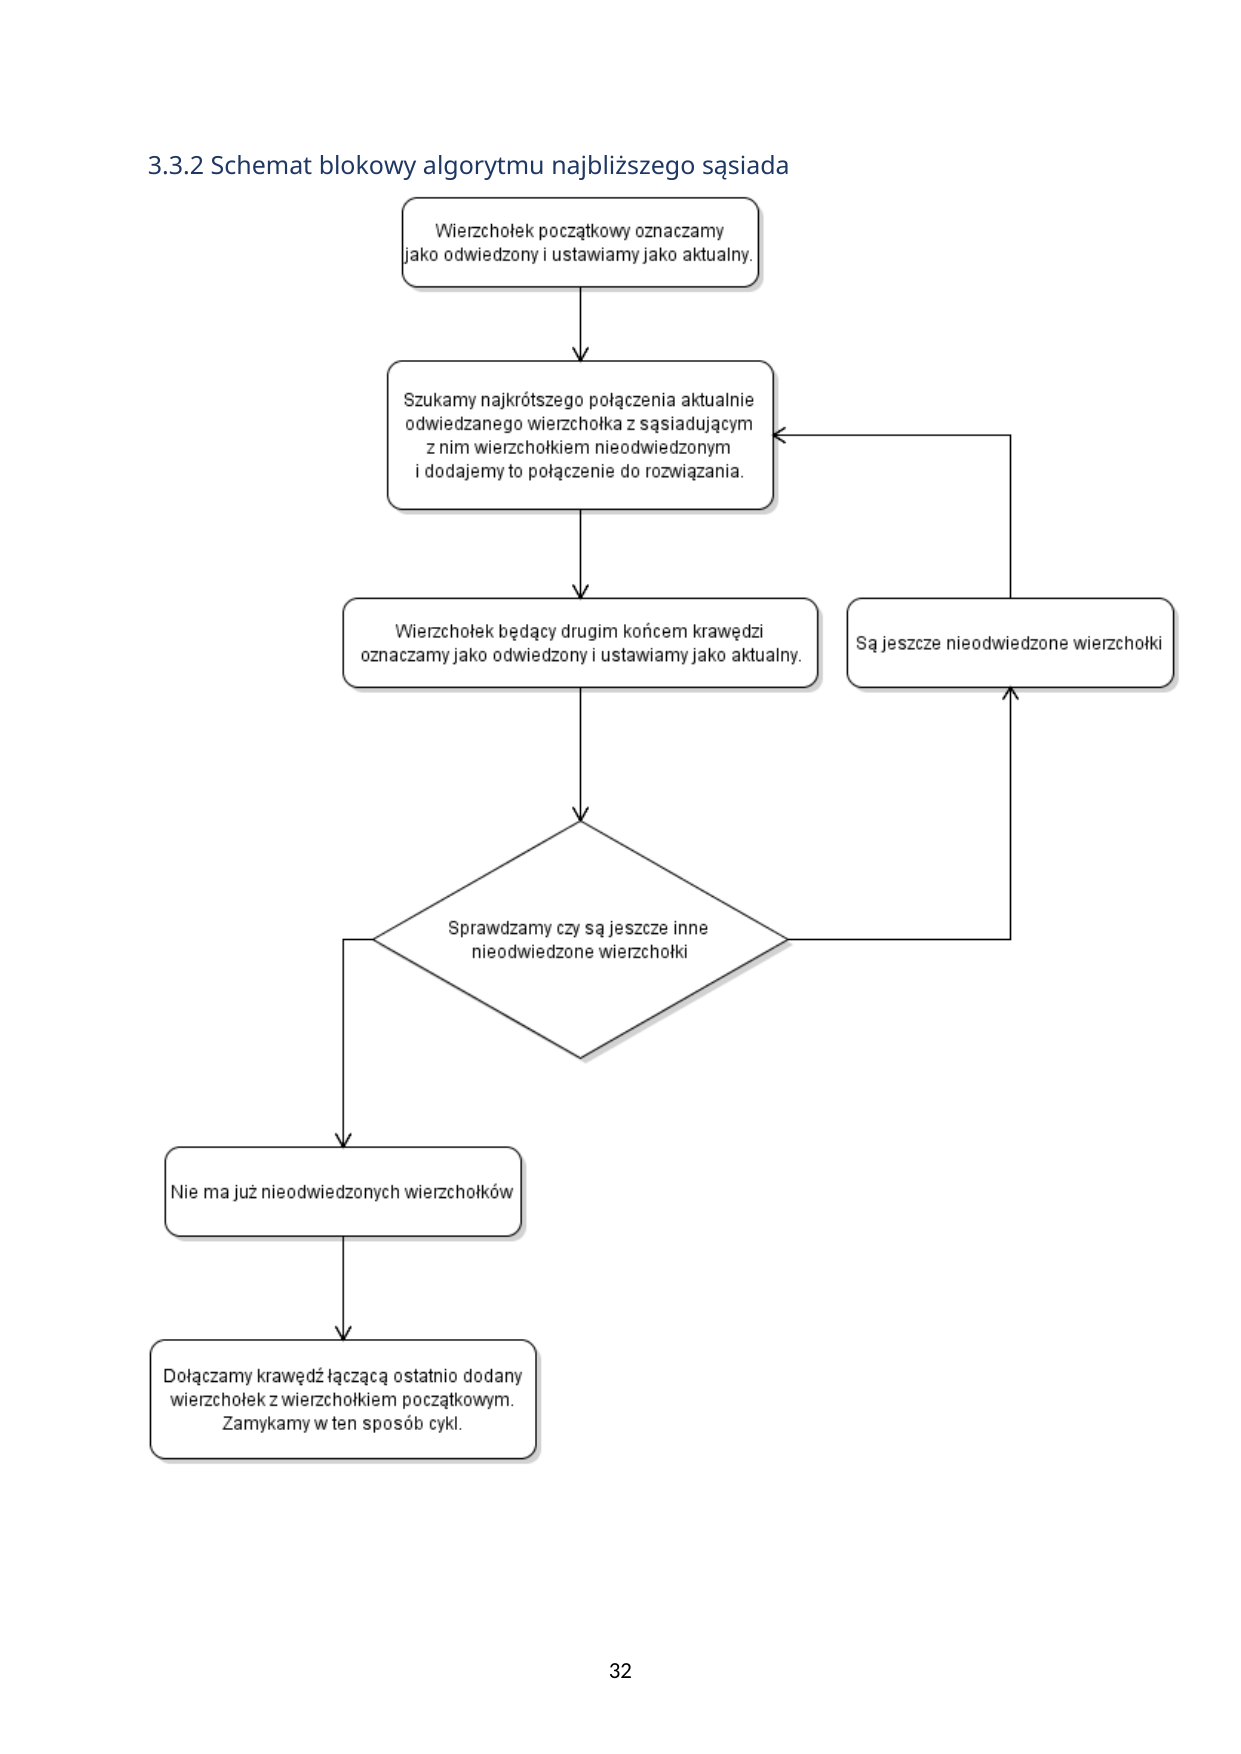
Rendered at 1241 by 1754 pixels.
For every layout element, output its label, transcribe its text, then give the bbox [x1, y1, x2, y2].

picture [147, 184, 1182, 1470]
subtitle 3.3.2 Schemat blokowy algorytmu najbliższego sąsiada [148, 148, 1093, 182]
